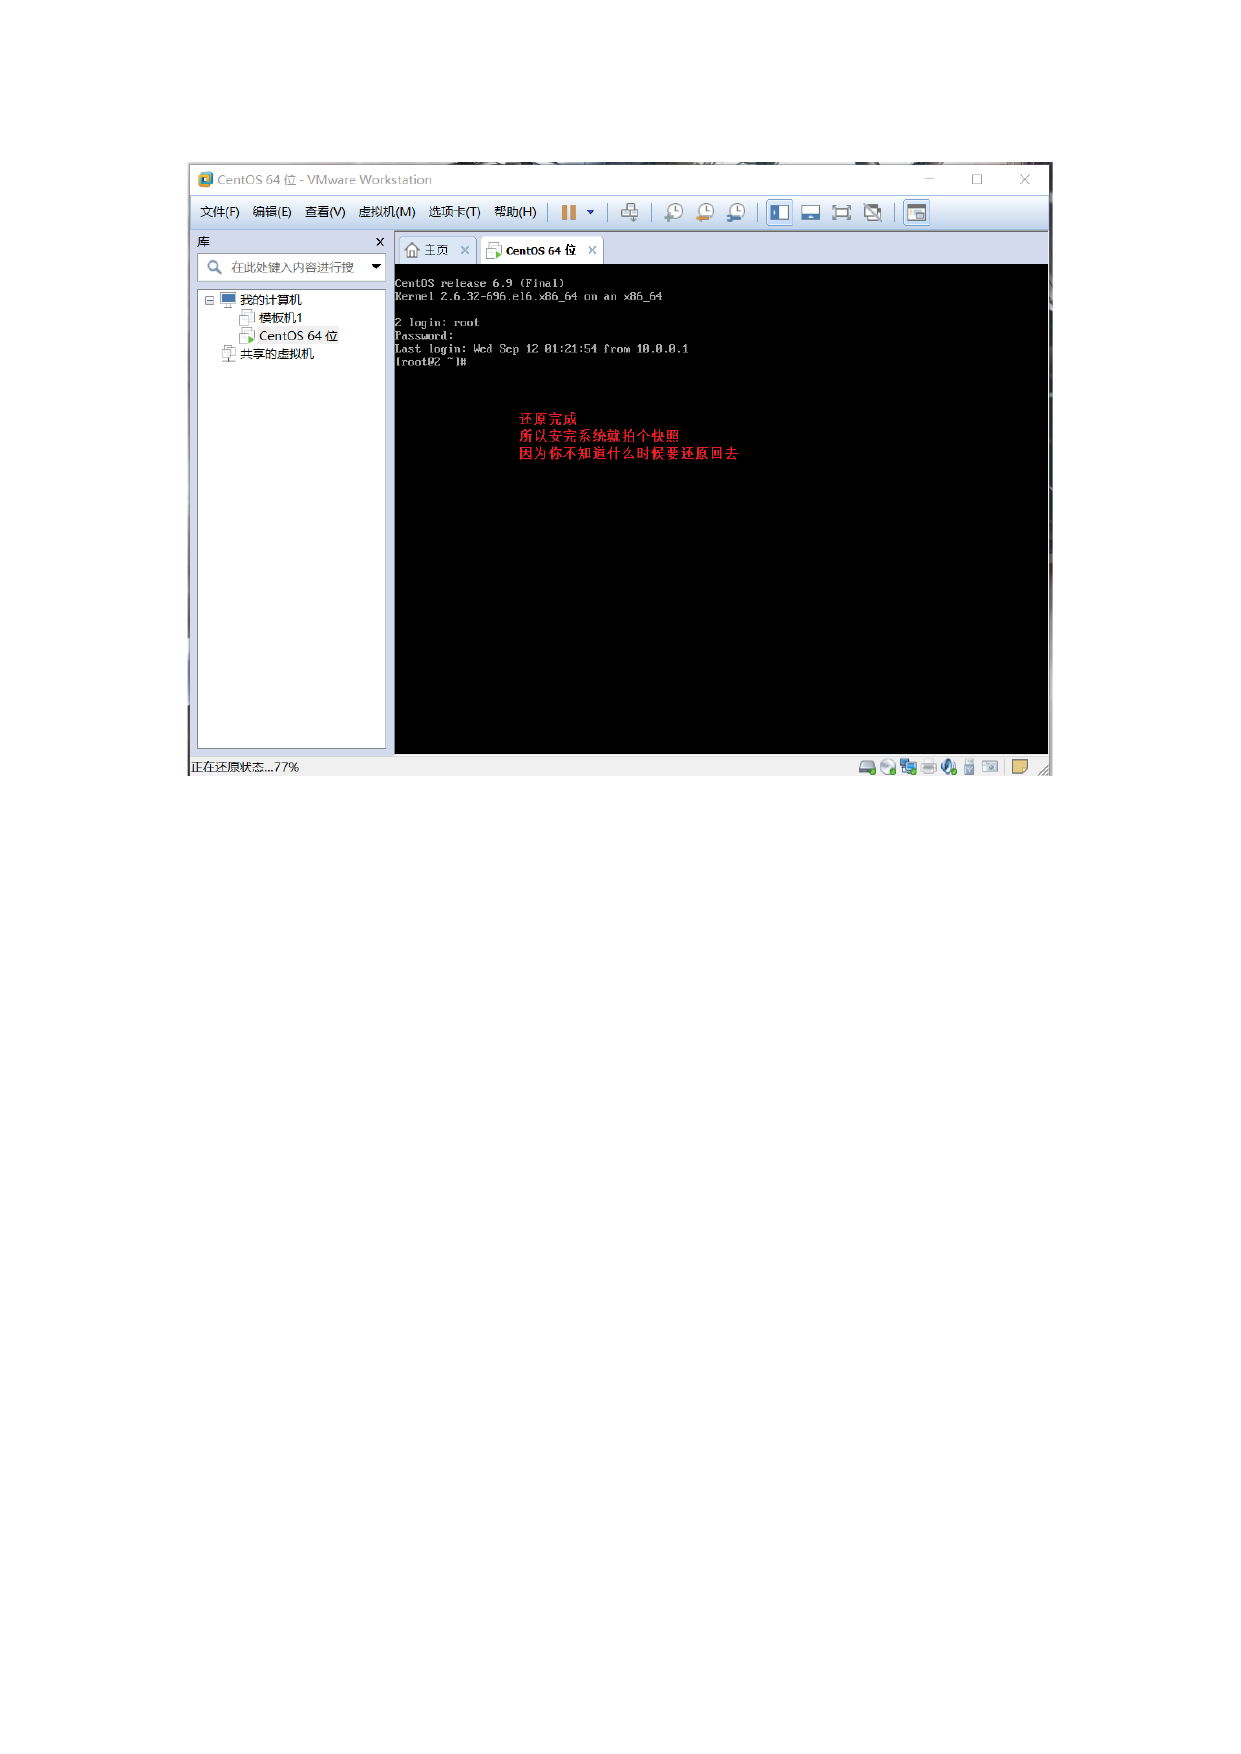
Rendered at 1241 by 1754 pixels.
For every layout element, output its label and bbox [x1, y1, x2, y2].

picture [187, 162, 1053, 776]
